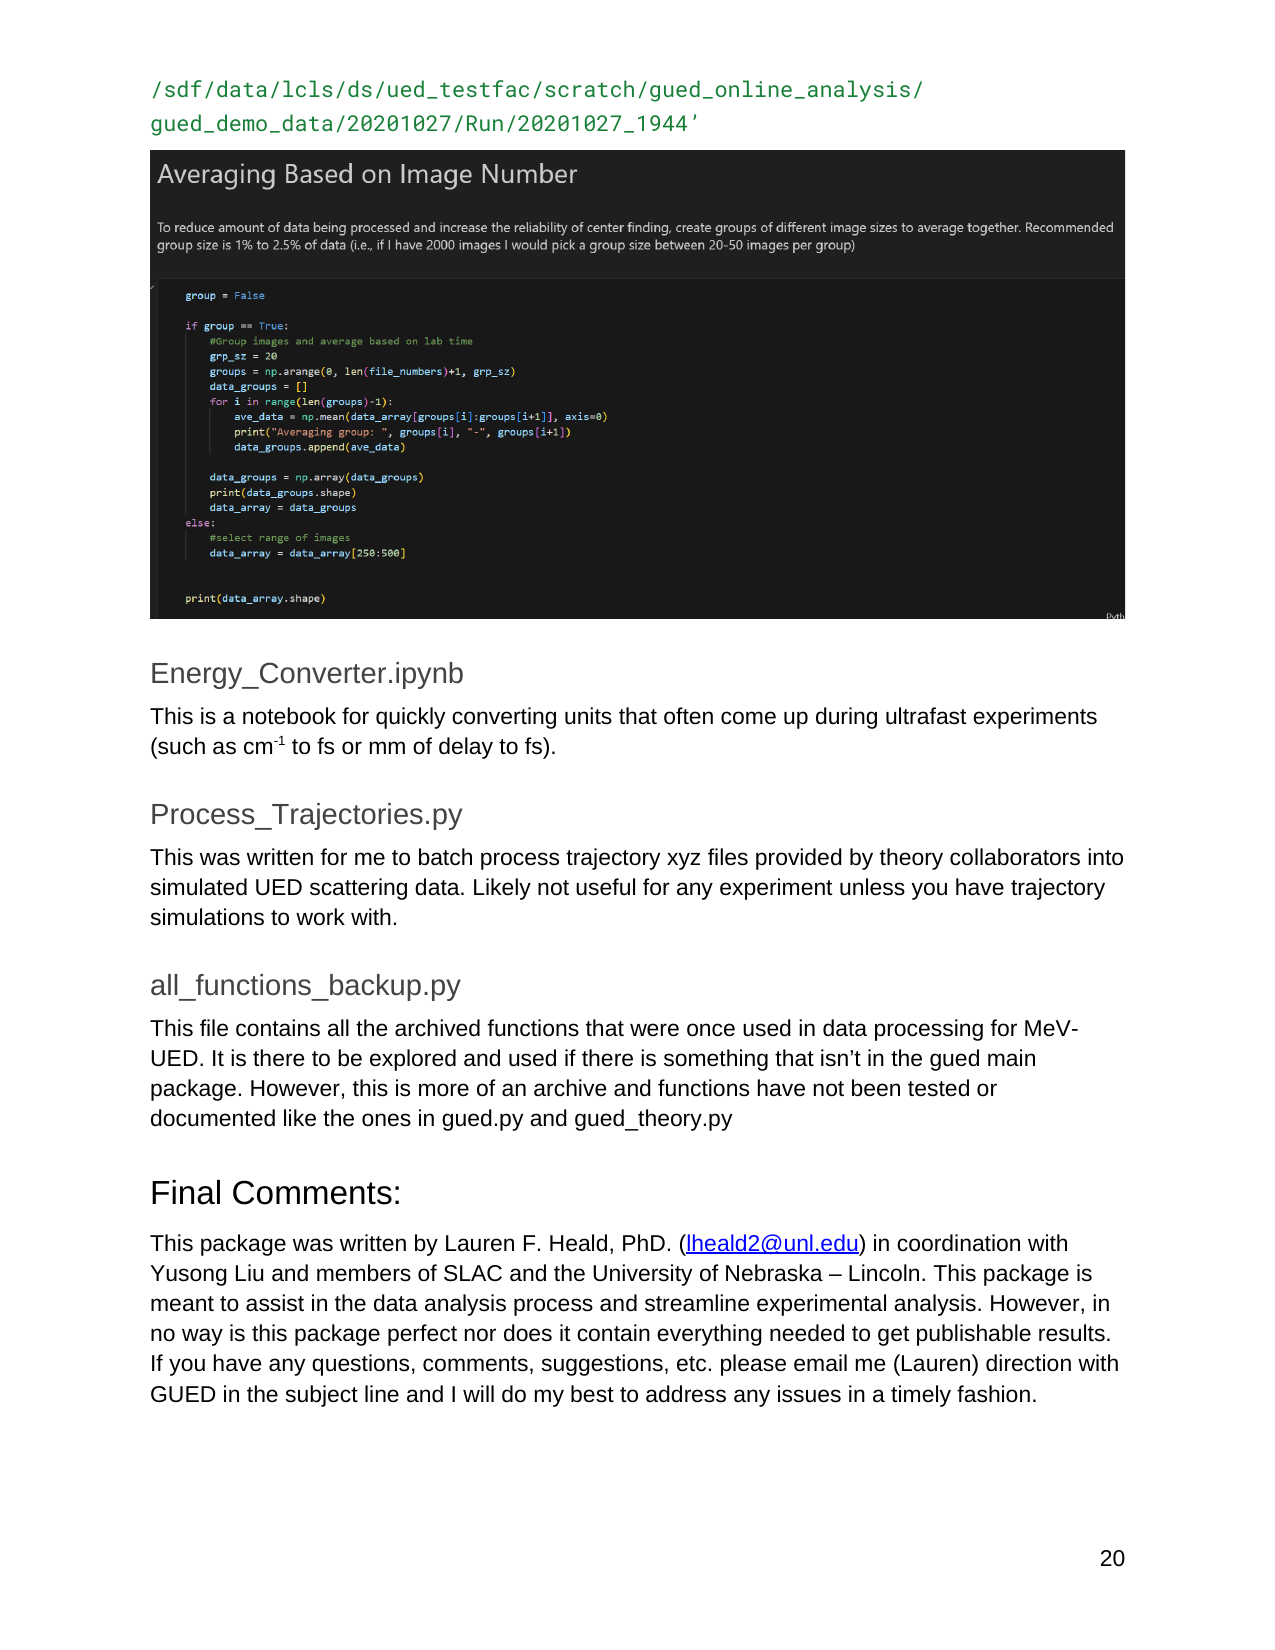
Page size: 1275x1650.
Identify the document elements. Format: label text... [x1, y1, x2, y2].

text This package was written by Lauren F. Heald, PhD. (lheald2@unl.edu) in coordination with Yusong Liu and members of SLAC and the University of Nebraska – Lincoln. This package is meant to assist in the data analysis process and streamline experimental analysis. However, in no way is this package perfect nor does it contain everything needed to get publishable results. If you have any questions, comments, suggestions, etc. please email me (Lauren) direction with GUED in the subject line and I will do my best to address any issues in a timely fashion. [150, 1229, 1125, 1407]
picture [150, 150, 1125, 619]
text This file contains all the archived functions that were once used in data processing for MeV-UED. It is there to be explored and used if there is something that isn’t in the gued main package. However, this is more of an archive and functions have not been tested or documented like the ones in gued.py and gued_theory.py [150, 1014, 1125, 1131]
subtitle Final Comments: [150, 1173, 1125, 1211]
text This is a notebook for quickly converting units that often come up during ultrafast experiments (such as cm-1 to fs or mm of delay to fs). [150, 703, 1125, 759]
subtitle Process_Trajectories.py [150, 797, 1125, 830]
subtitle Energy_Converter.ipynb [150, 656, 1125, 690]
text This was written for me to batch process trajectory xyz files provided by theory collaborators into simulated UED scattering data. Likely not useful for any experiment unless you have trajectory simulations to work with. [150, 844, 1125, 930]
subtitle all_functions_backup.py [150, 968, 1125, 1001]
